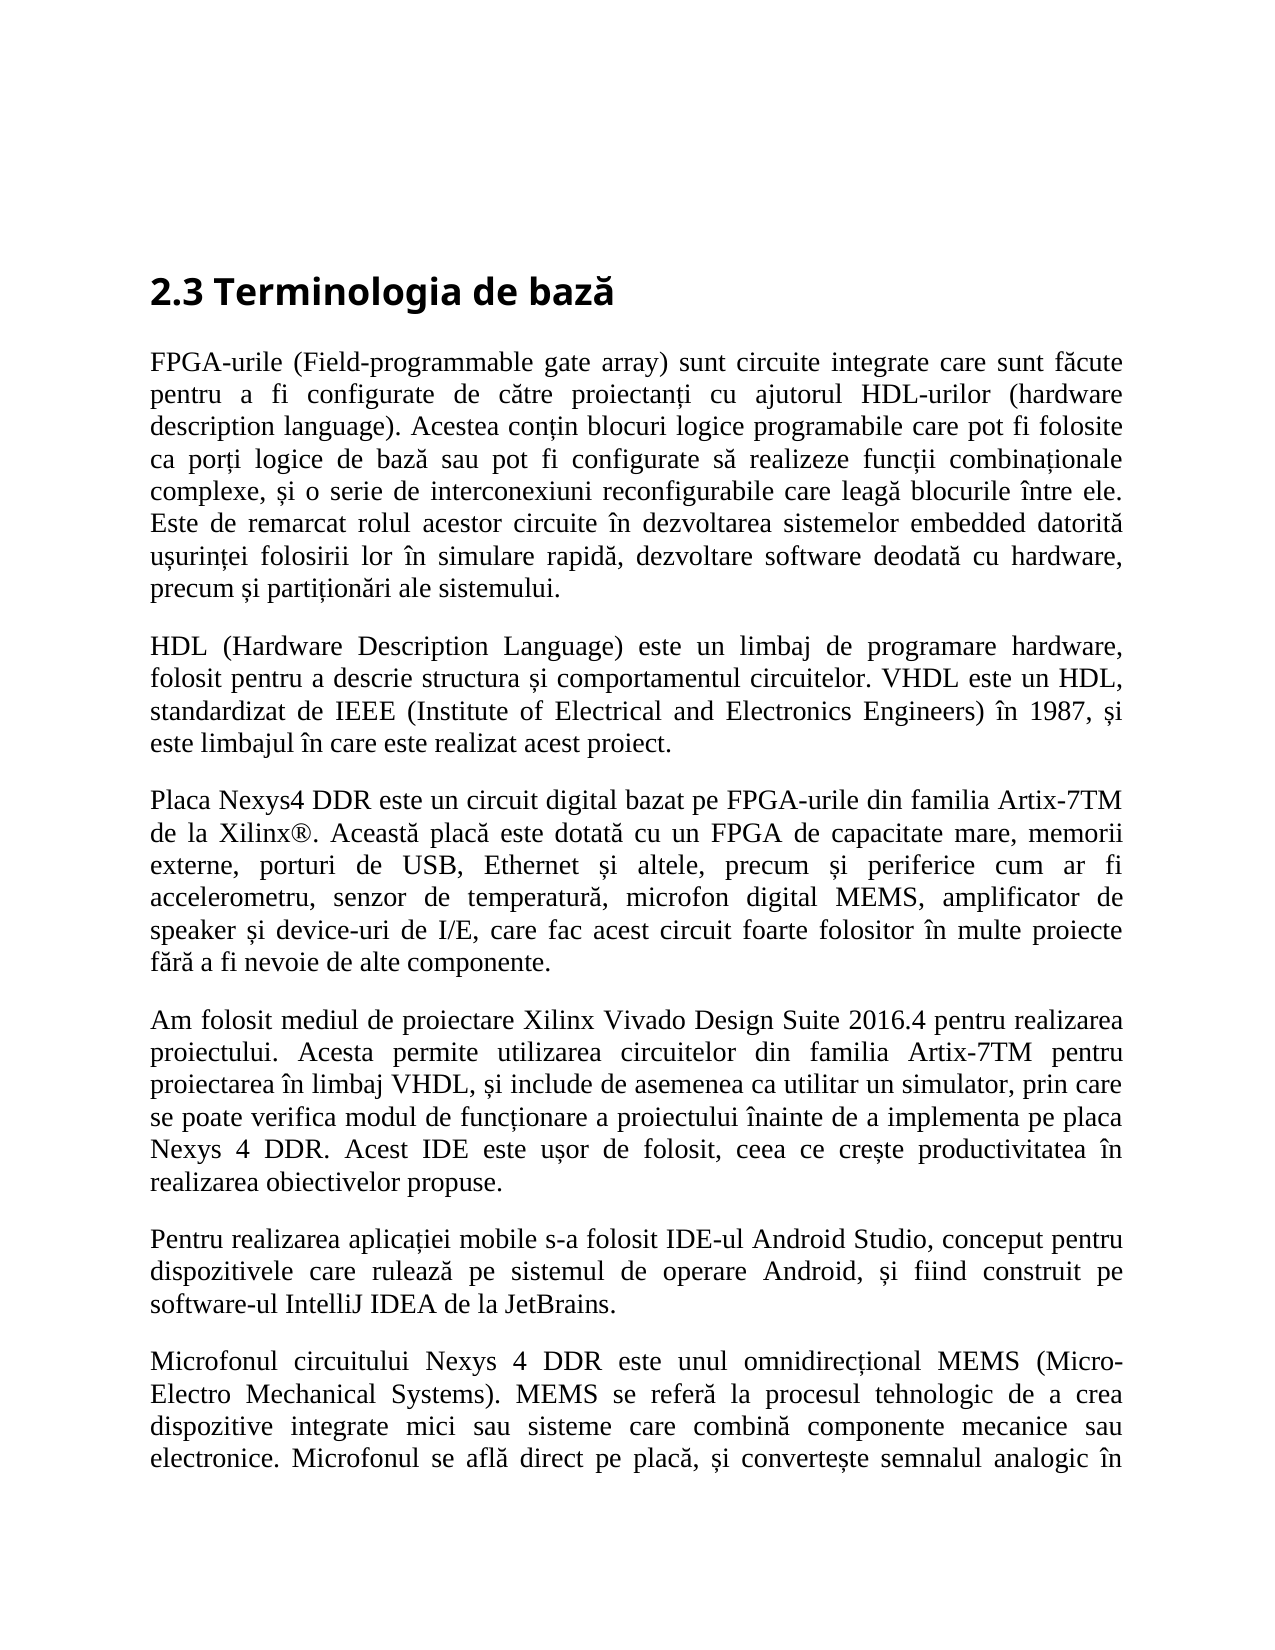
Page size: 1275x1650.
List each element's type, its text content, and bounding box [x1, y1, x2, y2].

subtitle 2.3 Terminologia de bază [150, 265, 1125, 316]
text Placa Nexys4 DDR este un circuit digital bazat pe FPGA-urile din familia Artix-7TM de la Xilinx®️. Această placă este dotată cu un FPGA de capacitate mare, memorii externe, porturi de USB, Ethernet și altele, precum și periferice cum ar fi accelerometru, senzor de temperatură, microfon digital MEMS, amplificator de speaker și device-uri de I/E, care fac acest circuit foarte folositor în multe proiecte fără a fi nevoie de alte componente. [150, 783, 1125, 978]
text HDL (Hardware Description Language) este un limbaj de programare hardware, folosit pentru a descrie structura și comportamentul circuitelor. VHDL este un HDL, standardizat de IEEE (Institute of Electrical and Electronics Engineers) în 1987, și este limbajul în care este realizat acest proiect. [150, 629, 1125, 758]
text Am folosit mediul de proiectare Xilinx Vivado Design Suite 2016.4 pentru realizarea proiectului. Acesta permite utilizarea circuitelor din familia Artix-7TM pentru proiectarea în limbaj VHDL, și include de asemenea ca utilitar un simulator, prin care se poate verifica modul de funcționare a proiectului înainte de a implementa pe placa Nexys 4 DDR. Acest IDE este ușor de folosit, ceea ce crește productivitatea în realizarea obiectivelor propuse. [150, 1003, 1125, 1197]
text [150, 1344, 1125, 1474]
text FPGA-urile (Field-programmable gate array) sunt circuite integrate care sunt făcute pentru a fi configurate de către proiectanți cu ajutorul HDL-urilor (hardware description language). Acestea conțin blocuri logice programabile care pot fi folosite ca porți logice de bază sau pot fi configurate să realizeze funcții combinaționale complexe, și o serie de interconexiuni reconfigurabile care leagă blocurile între ele. Este de remarcat rolul acestor circuite în dezvoltarea sistemelor embedded datorită ușurinței folosirii lor în simulare rapidă, dezvoltare software deodată cu hardware, precum și partiționări ale sistemului. [150, 344, 1125, 604]
text Pentru realizarea aplicației mobile s-a folosit IDE-ul Android Studio, conceput pentru dispozitivele care rulează pe sistemul de operare Android, și fiind construit pe software-ul IntelliJ IDEA de la JetBrains. [150, 1222, 1125, 1319]
